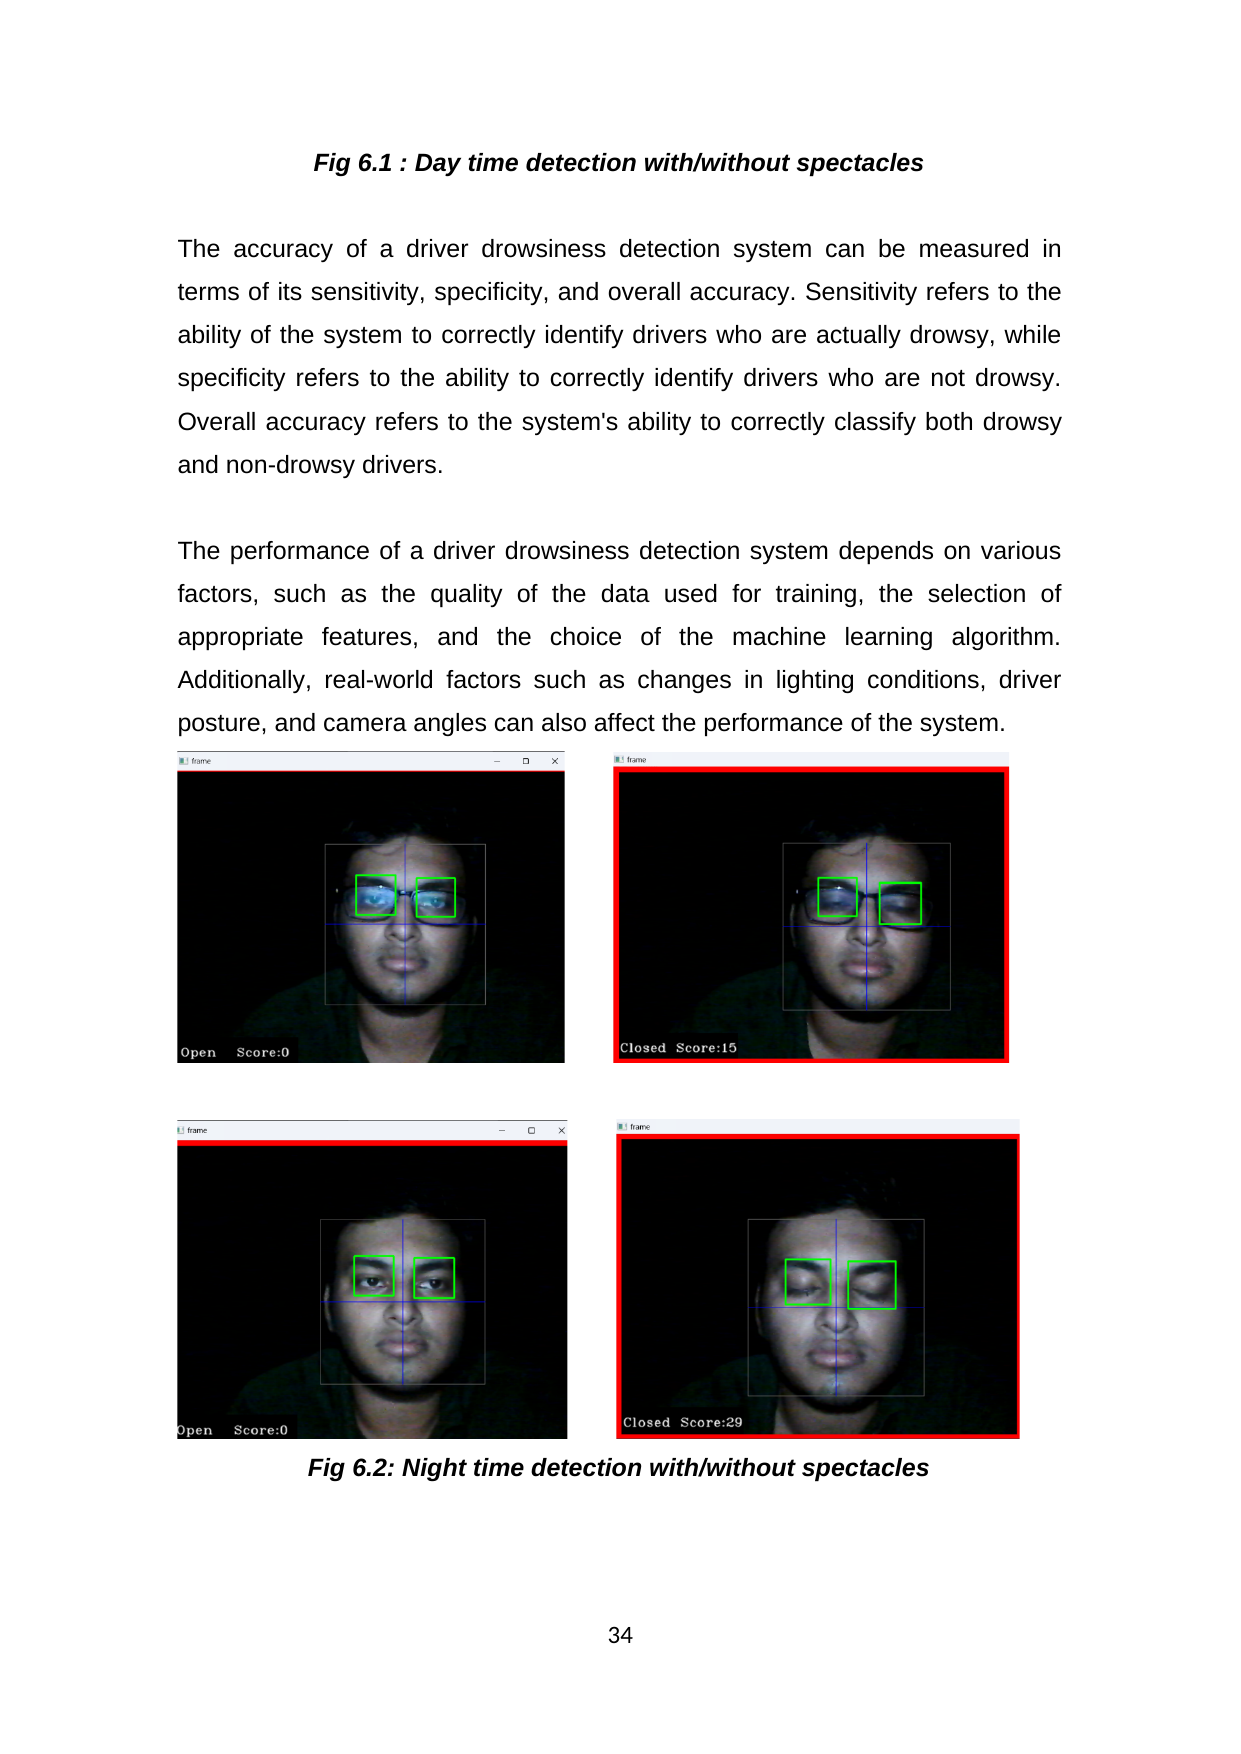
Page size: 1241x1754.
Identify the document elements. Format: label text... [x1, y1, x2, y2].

text Fig 6.1 : Day time detection with/without spectacles [177, 148, 1063, 176]
picture [613, 752, 1010, 1063]
text The accuracy of a driver drowsiness detection system can be measured in terms of its sensitivity, specificity, and overall accuracy. Sensitivity refers to the ability of the system to correctly identify drivers who are actually drowsy, while specificity refers to the ability to correctly identify drivers who are not drowsy. Overall accuracy refers to the system's ability to correctly classify both drowsy and non-drowsy drivers. [177, 234, 1063, 478]
picture [177, 751, 565, 1063]
text The performance of a driver drowsiness detection system depends on various factors, such as the quality of the data used for training, the selection of appropriate features, and the choice of the machine learning algorithm. Additionally, real-world factors such as changes in lighting conditions, driver posture, and camera angles can also affect the performance of the system. [177, 536, 1063, 737]
picture [616, 1119, 1020, 1439]
picture [177, 1120, 568, 1439]
text Fig 6.2: Night time detection with/without spectacles [177, 1453, 1063, 1481]
